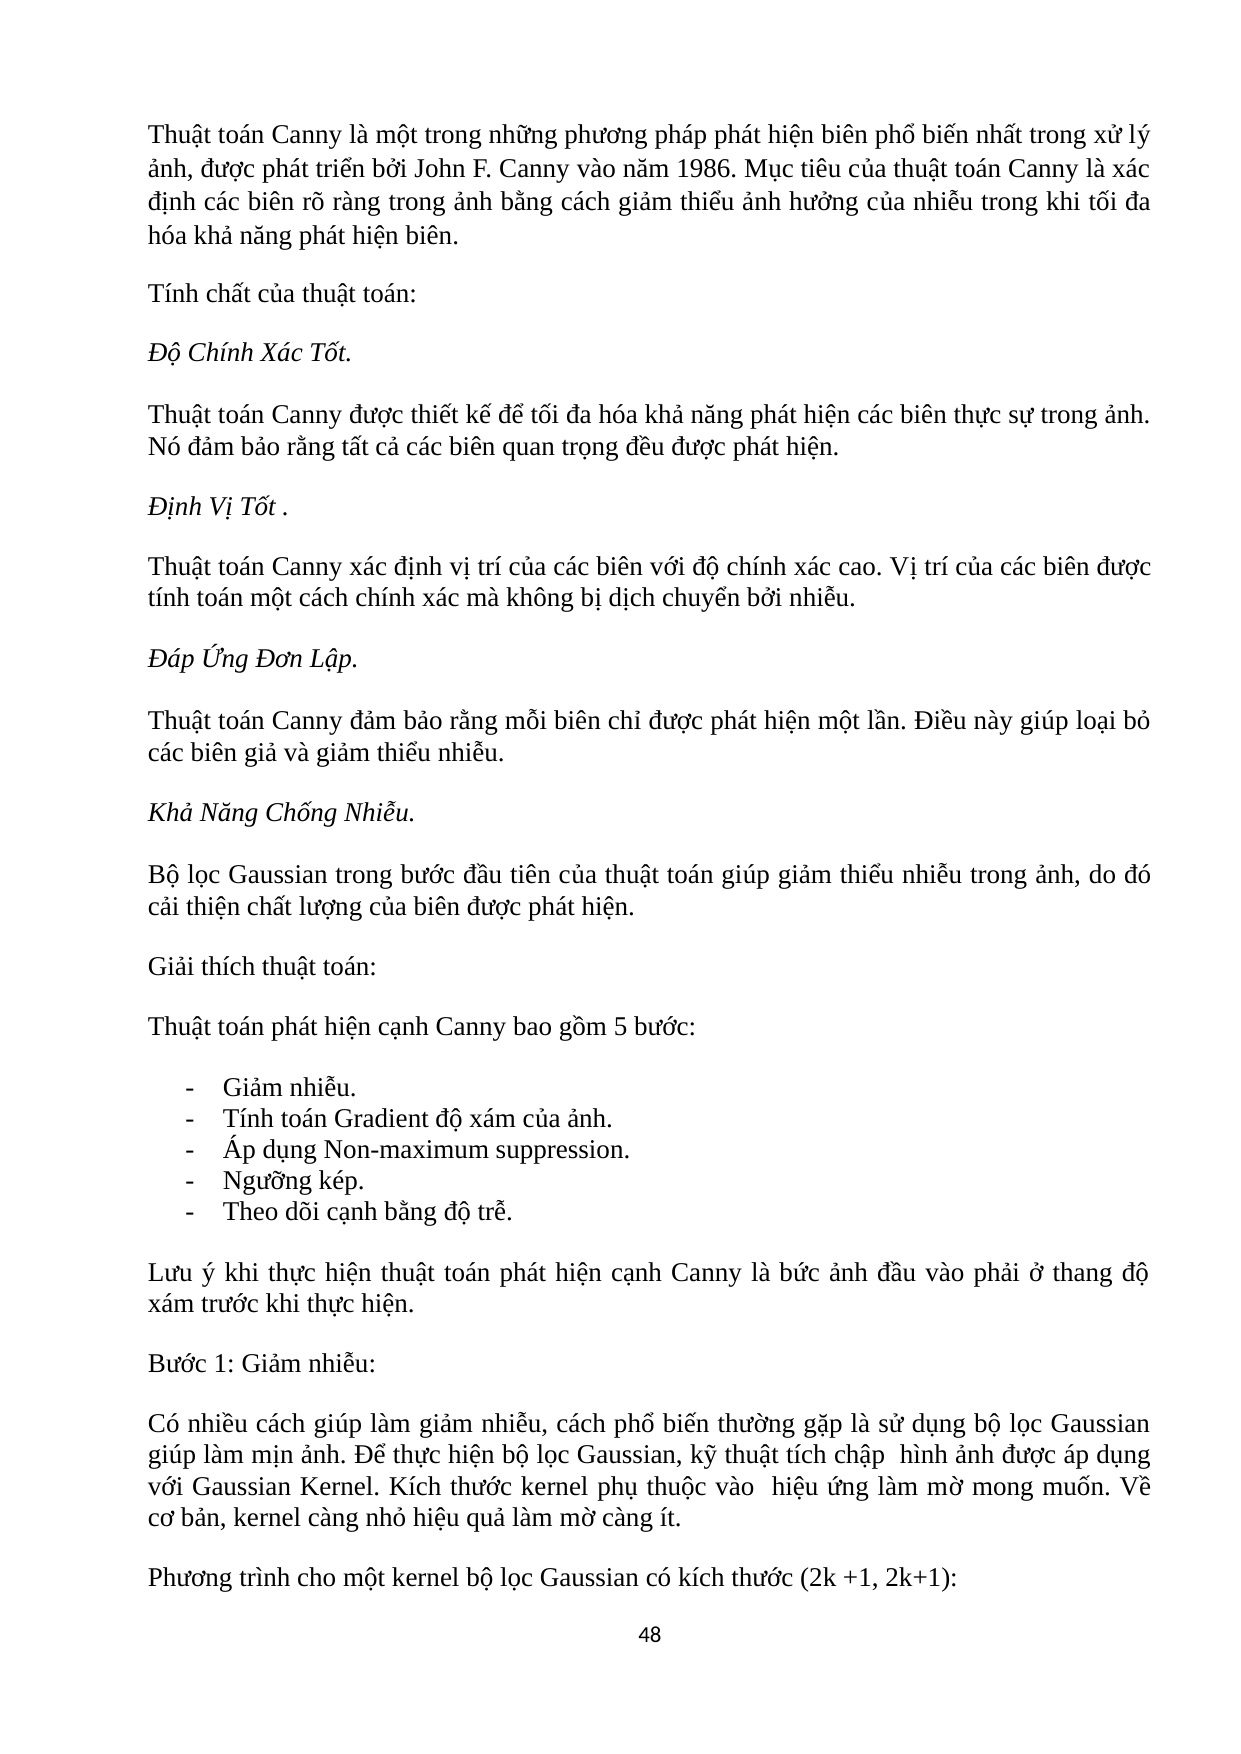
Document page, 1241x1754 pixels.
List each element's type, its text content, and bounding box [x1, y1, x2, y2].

text Có nhiều cách giúp làm giảm nhiễu, cách phổ biến thường gặp là sử dụng bộ lọc Gaussian giúp làm mịn ảnh. Để thực hiện bộ lọc Gaussian, kỹ thuật tích chập hình ảnh được áp dụng với Gaussian Kernel. Kích thước kernel phụ thuộc vào hiệu ứng làm mờ mong muốn. Về cơ bản, kernel càng nhỏ hiệu quả làm mờ càng ít. [148, 1407, 1152, 1532]
text Lưu ý khi thực hiện thuật toán phát hiện cạnh Canny là bức ảnh đầu vào phải ở thang độ xám trước khi thực hiện. [148, 1256, 1152, 1318]
text Thuật toán phát hiện cạnh Canny bao gồm 5 bước: [148, 1010, 1152, 1042]
list Ngưỡng kép. [185, 1164, 1152, 1195]
list Theo dõi cạnh bằng độ trễ. [185, 1195, 1152, 1226]
text Khả Năng Chống Nhiễu. [148, 796, 1152, 827]
text Bộ lọc Gaussian trong bước đầu tiên của thuật toán giúp giảm thiểu nhiễu trong ảnh, do đó cải thiện chất lượng của biên được phát hiện. [148, 859, 1152, 921]
text Độ Chính Xác Tốt. [148, 336, 1152, 367]
text Thuật toán Canny là một trong những phương pháp phát hiện biên phổ biến nhất trong xử lý ảnh, được phát triển bởi John F. Canny vào năm 1986. Mục tiêu của thuật toán Canny là xác định các biên rõ ràng trong ảnh bằng cách giảm thiểu ảnh hưởng của nhiễu trong khi tối đa hóa khả năng phát hiện biên. [148, 118, 1152, 250]
text Bước 1: Giảm nhiễu: [148, 1347, 1152, 1378]
list Tính toán Gradient độ xám của ảnh. [185, 1102, 1152, 1133]
text Thuật toán Canny xác định vị trí của các biên với độ chính xác cao. Vị trí của các biên được tính toán một cách chính xác mà không bị dịch chuyển bởi nhiễu. [148, 550, 1152, 613]
list Áp dụng Non-maximum suppression. [185, 1133, 1152, 1164]
text Định Vị Tốt . [148, 490, 1152, 521]
text Đáp Ứng Đơn Lập. [148, 642, 1152, 673]
text Phương trình cho một kernel bộ lọc Gaussian có kích thước (2k +1, 2k+1): [148, 1561, 1152, 1592]
list Giảm nhiễu. [185, 1071, 1152, 1102]
text Thuật toán Canny được thiết kế để tối đa hóa khả năng phát hiện các biên thực sự trong ảnh. Nó đảm bảo rằng tất cả các biên quan trọng đều được phát hiện. [148, 398, 1152, 461]
text Giải thích thuật toán: [148, 950, 1152, 981]
text Tính chất của thuật toán: [148, 277, 1152, 308]
text Thuật toán Canny đảm bảo rằng mỗi biên chỉ được phát hiện một lần. Điều này giúp loại bỏ các biên giả và giảm thiểu nhiễu. [148, 704, 1152, 767]
